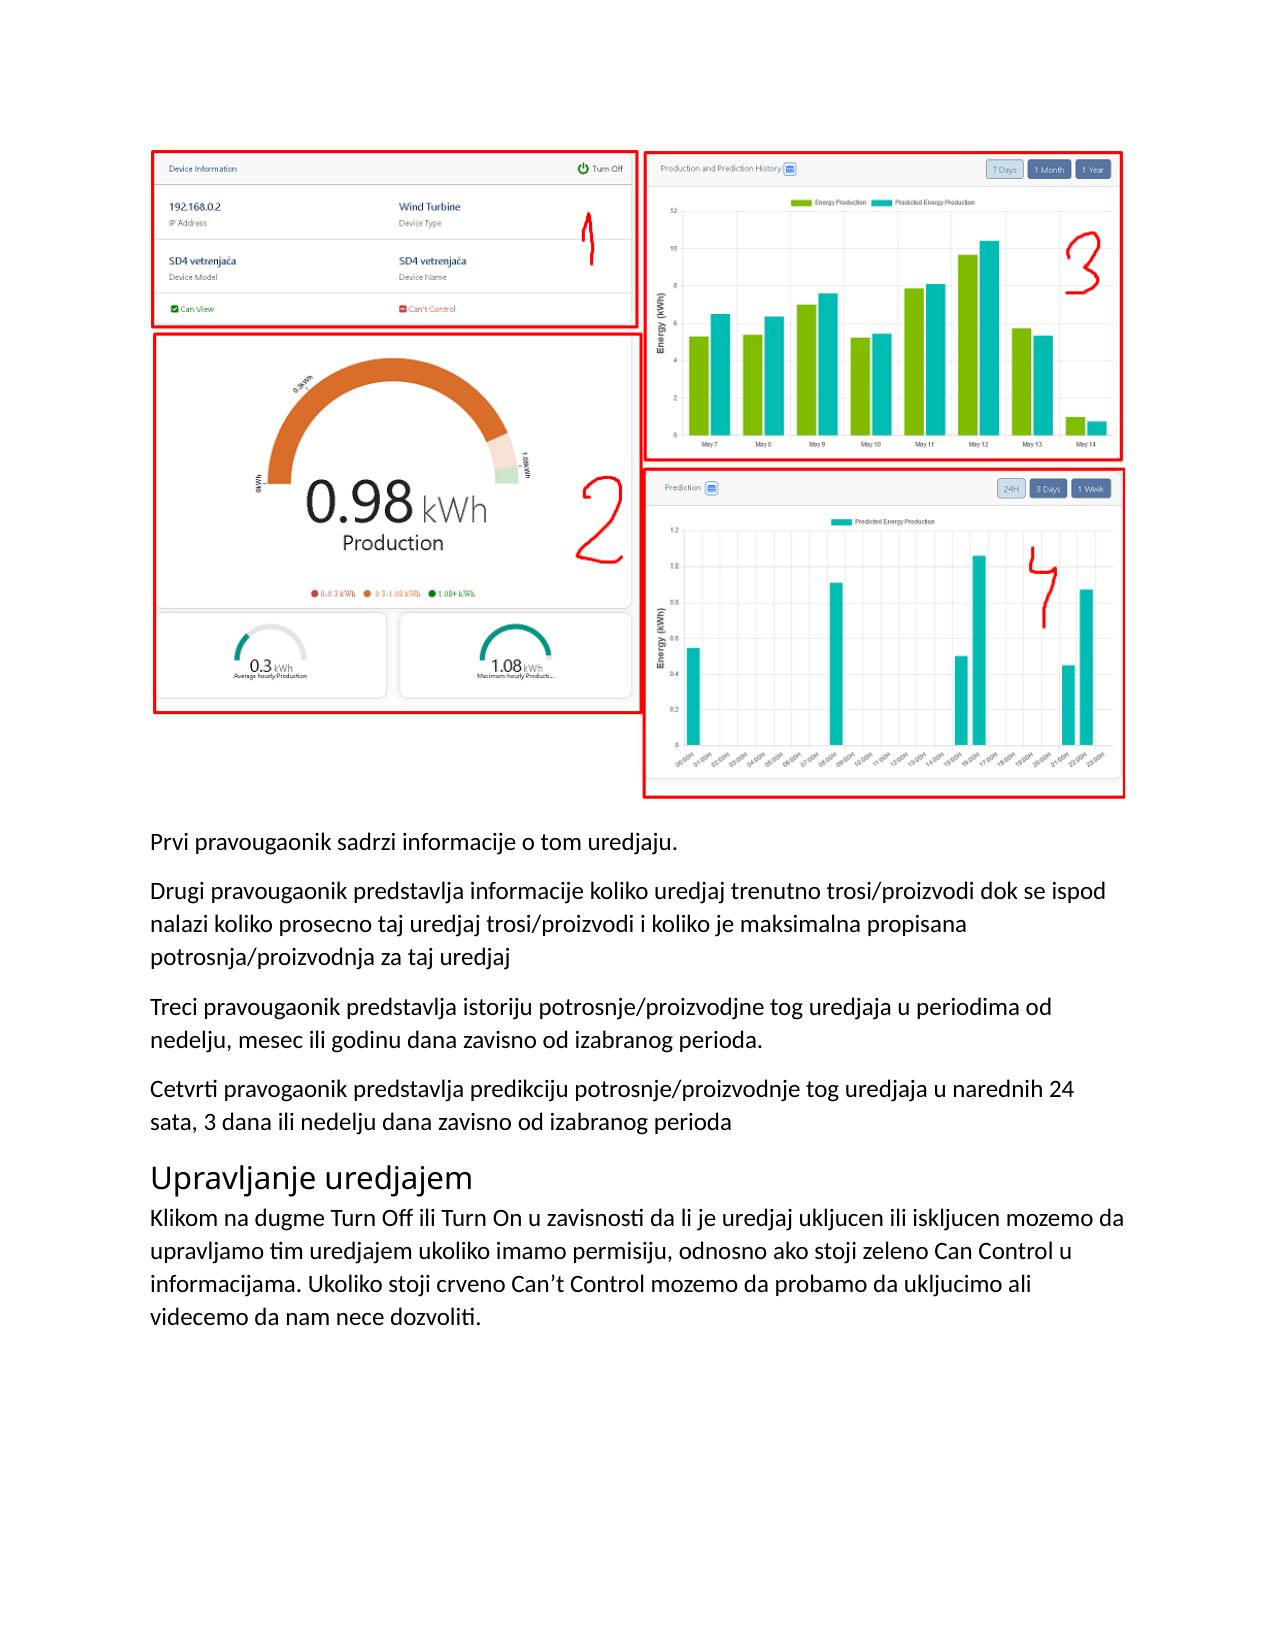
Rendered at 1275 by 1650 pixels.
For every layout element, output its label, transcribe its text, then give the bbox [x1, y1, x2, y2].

text Klikom na dugme Turn Off ili Turn On u zavisnosti da li je uredjaj ukljucen ili iskljucen mozemo da upravljamo tim uredjajem ukoliko imamo permisiju, odnosno ako stoji zeleno Can Control u informacijama. Ukoliko stoji crveno Can’t Control mozemo da probamo da ukljucimo ali videcemo da nam nece dozvoliti. [150, 1202, 1125, 1331]
text Prvi pravougaonik sadrzi informacije o tom uredjaju. [150, 826, 1125, 856]
subtitle Upravljanje uredjajem [150, 1156, 1125, 1198]
text Treci pravougaonik predstavlja istoriju potrosnje/proizvodjne tog uredjaja u periodima od nedelju, mesec ili godinu dana zavisno od izabranog perioda. [150, 991, 1125, 1054]
picture [150, 150, 1125, 807]
text Cetvrti pravogaonik predstavlja predikciju potrosnje/proizvodnje tog uredjaja u narednih 24 sata, 3 dana ili nedelju dana zavisno od izabranog perioda [150, 1073, 1125, 1137]
text Drugi pravougaonik predstavlja informacije koliko uredjaj trenutno trosi/proizvodi dok se ispod nalazi koliko prosecno taj uredjaj trosi/proizvodi i koliko je maksimalna propisana potrosnja/proizvodnja za taj uredjaj [150, 876, 1125, 972]
